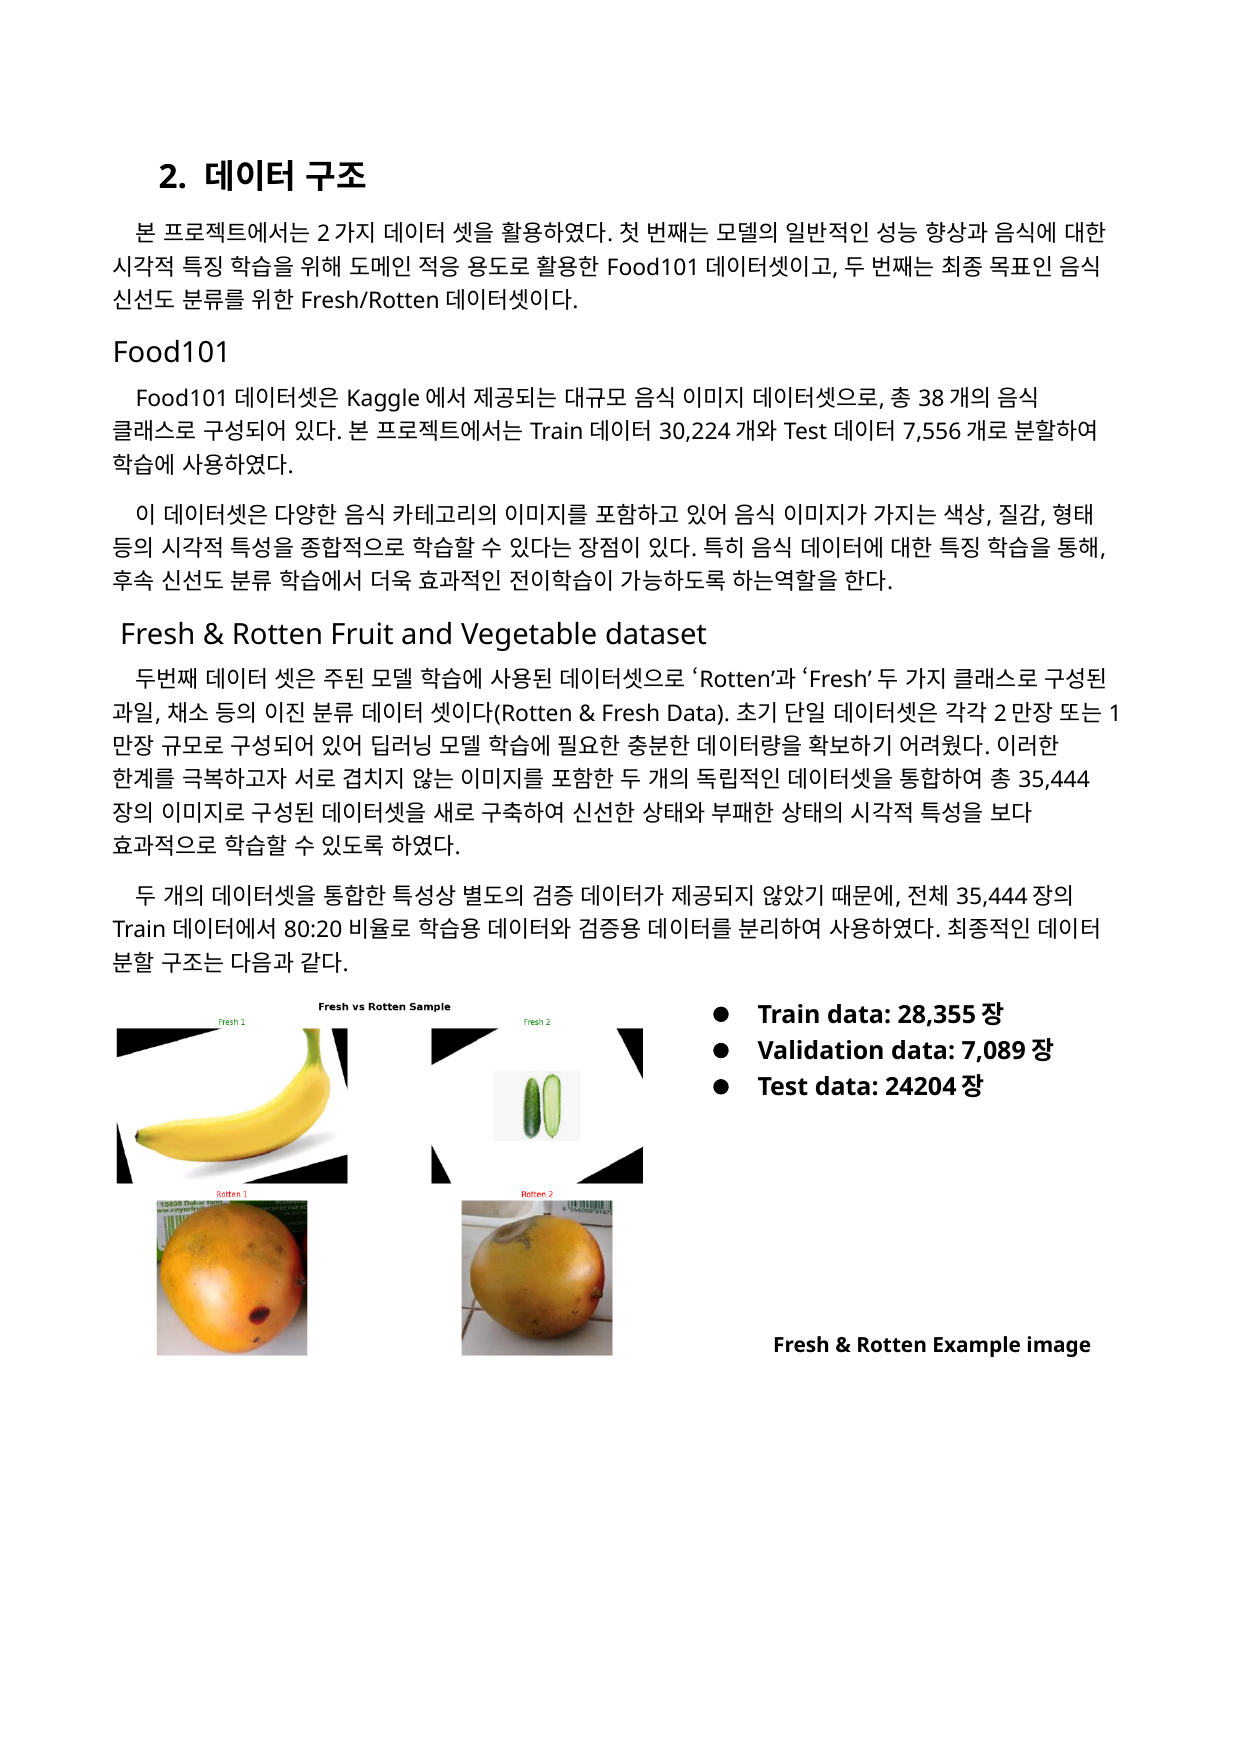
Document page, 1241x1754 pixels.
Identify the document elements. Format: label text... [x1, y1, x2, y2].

text 본 프로젝트에서는 2가지 데이터 셋을 활용하였다. 첫 번째는 모델의 일반적인 성능 향상과 음식에 대한 시각적 특징 학습을 위해 도메인 적응 용도로 활용한 Food101 데이터셋이고, 두 번째는 최종 목표인 음식 신선도 분류를 위한 Fresh/Rotten 데이터셋이다. [112, 215, 1128, 315]
list 데이터 구조 [158, 150, 1128, 198]
text 두번째 데이터 셋은 주된 모델 학습에 사용된 데이터셋으로 ‘Rotten’과 ‘Fresh’ 두 가지 클래스로 구성된 과일, 채소 등의 이진 분류 데이터 셋이다(Rotten & Fresh Data). 초기 단일 데이터셋은 각각 2만장 또는 1만장 규모로 구성되어 있어 딥러닝 모델 학습에 필요한 충분한 데이터량을 확보하기 어려웠다. 이러한 한계를 극복하고자 서로 겹치지 않는 이미지를 포함한 두 개의 독립적인 데이터셋을 통합하여 총 35,444장의 이미지로 구성된 데이터셋을 새로 구축하여 신선한 상태와 부패한 상태의 시각적 특성을 보다 효과적으로 학습할 수 있도록 하였다. [112, 661, 1128, 861]
list Train data: 28,355장 [158, 994, 1128, 1031]
subtitle Food101 [112, 332, 1128, 371]
text 이 데이터셋은 다양한 음식 카테고리의 이미지를 포함하고 있어 음식 이미지가 가지는 색상, 질감, 형태 등의 시각적 특성을 종합적으로 학습할 수 있다는 장점이 있다. 특히 음식 데이터에 대한 특징 학습을 통해, 후속 신선도 분류 학습에서 더욱 효과적인 전이학습이 가능하도록 하는역할을 한다. [112, 496, 1128, 596]
picture [112, 998, 647, 1360]
subtitle Fresh & Rotten Fruit and Vegetable dataset [112, 613, 1128, 653]
list Validation data: 7,089장 [647, 1031, 1128, 1067]
text Food101 데이터셋은 Kaggle에서 제공되는 대규모 음식 이미지 데이터셋으로, 총 38개의 음식 클래스로 구성되어 있다. 본 프로젝트에서는 Train 데이터 30,224개와 Test 데이터 7,556개로 분할하여 학습에 사용하였다. [112, 380, 1128, 480]
text 두 개의 데이터셋을 통합한 특성상 별도의 검증 데이터가 제공되지 않았기 때문에, 전체 35,444장의 Train 데이터에서 80:20 비율로 학습용 데이터와 검증용 데이터를 분리하여 사용하였다. 최종적인 데이터 분할 구조는 다음과 같다. [112, 878, 1128, 978]
list Test data: 24204장 [647, 1067, 1128, 1103]
